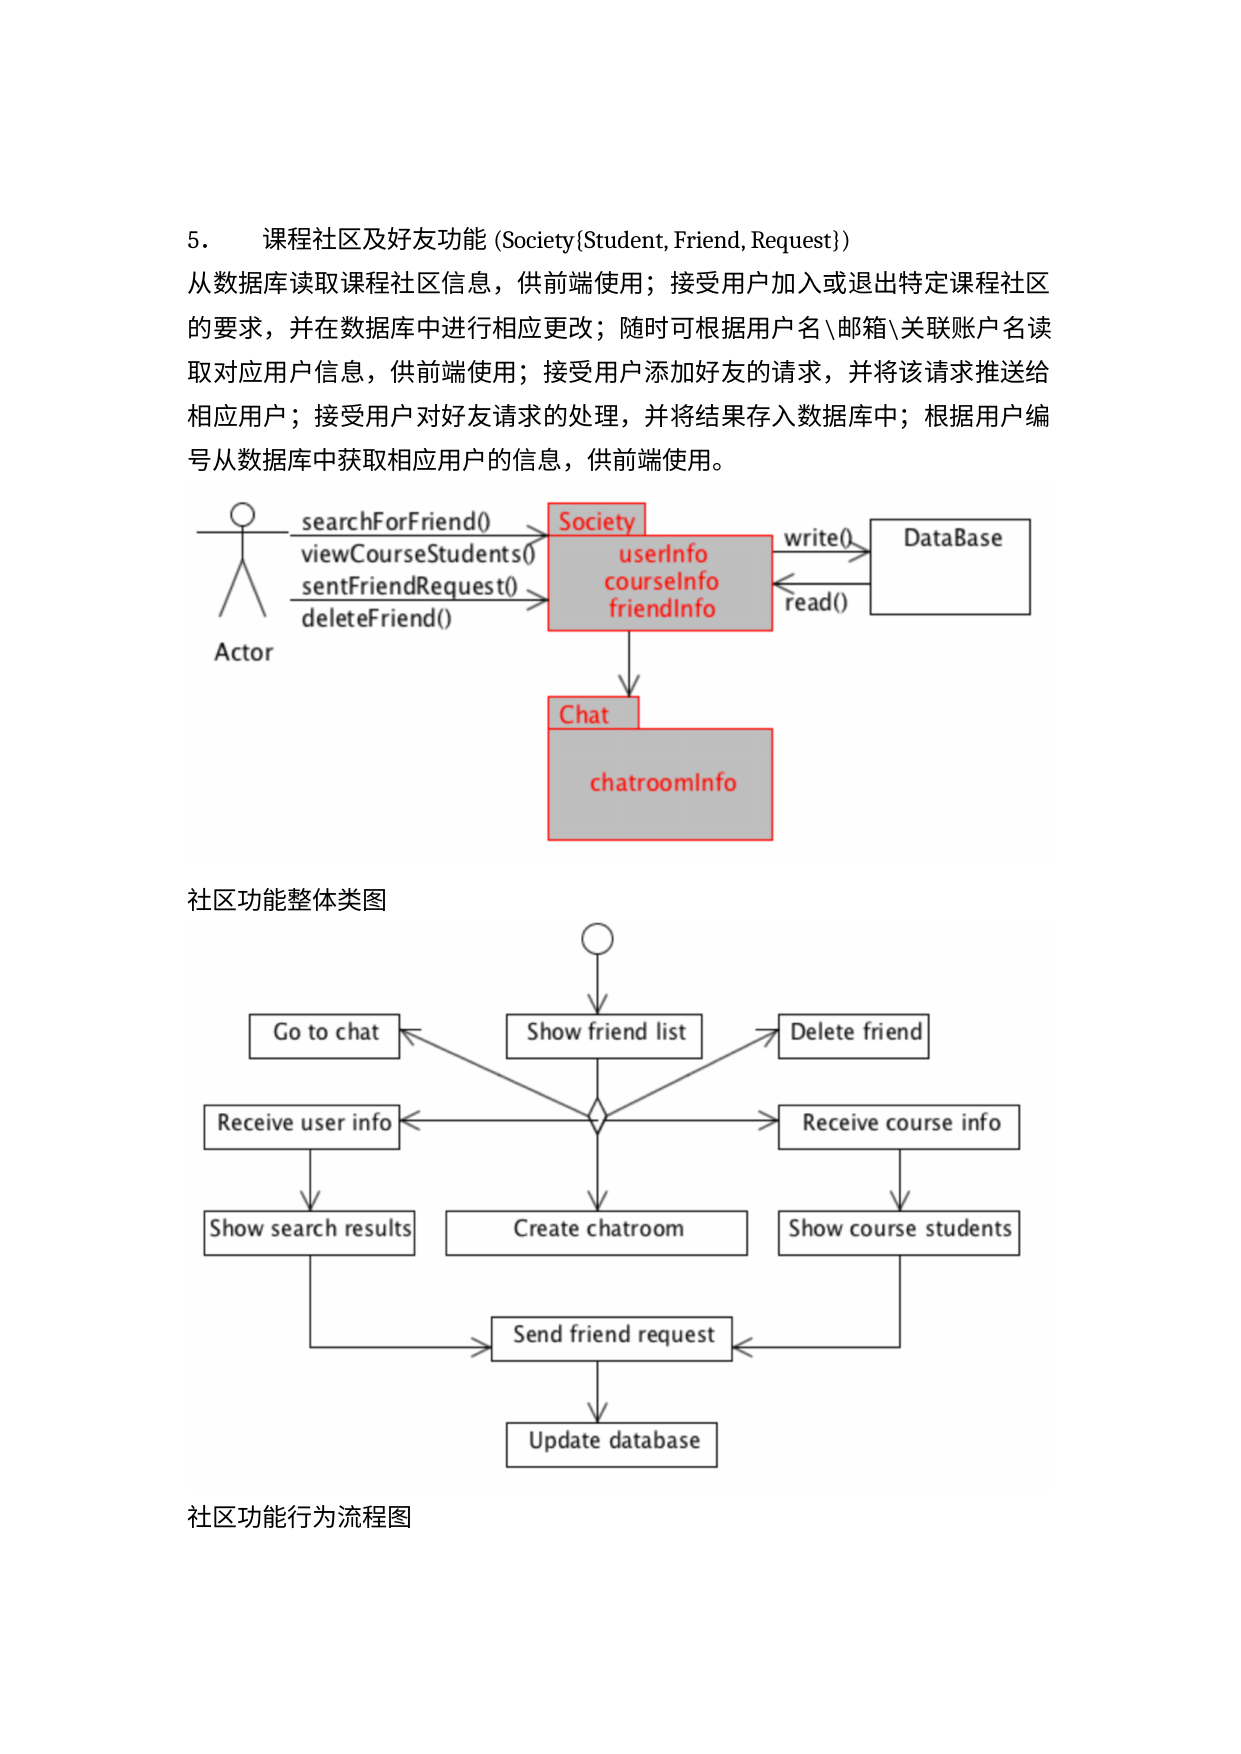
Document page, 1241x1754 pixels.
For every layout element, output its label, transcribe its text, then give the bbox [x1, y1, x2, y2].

text 社区功能整体类图 [187, 877, 1053, 921]
list 课程社区及好友功能 (Society{Student, Friend, Request}) [187, 216, 1053, 260]
picture [187, 921, 1053, 1490]
text 从数据库读取课程社区信息，供前端使用；接受用户加入或退出特定课程社区的要求，并在数据库中进行相应更改；随时可根据用户名\邮箱\关联账户名读取对应用户信息，供前端使用；接受用户添加好友的请求，并将该请求推送给相应用户；接受用户对好友请求的处理，并将结果存入数据库中；根据用户编号从数据库中获取相应用户的信息，供前端使用。 [187, 260, 1053, 480]
text 社区功能行为流程图 [187, 1494, 1053, 1538]
picture [187, 480, 1053, 863]
